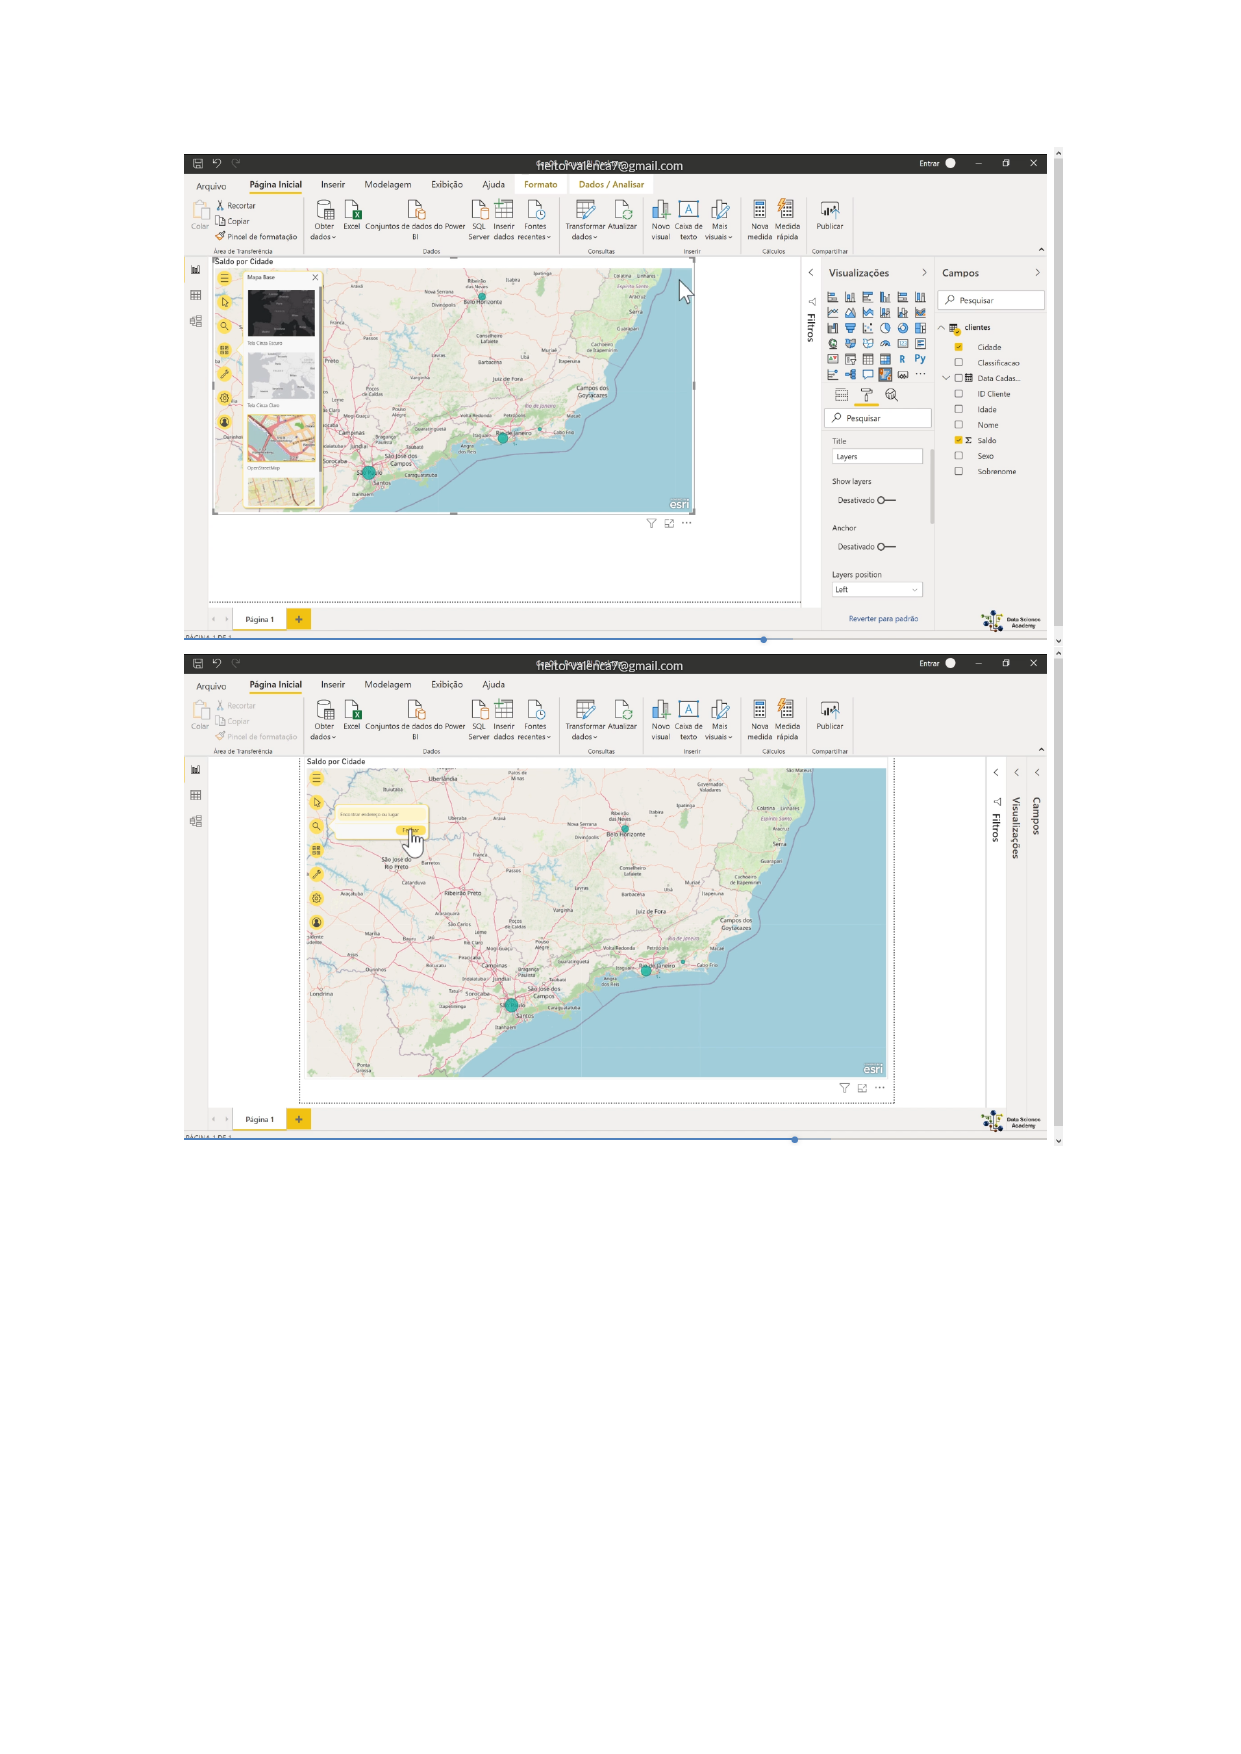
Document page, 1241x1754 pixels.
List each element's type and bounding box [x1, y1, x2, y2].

picture [177, 147, 1063, 646]
picture [177, 647, 1063, 1146]
